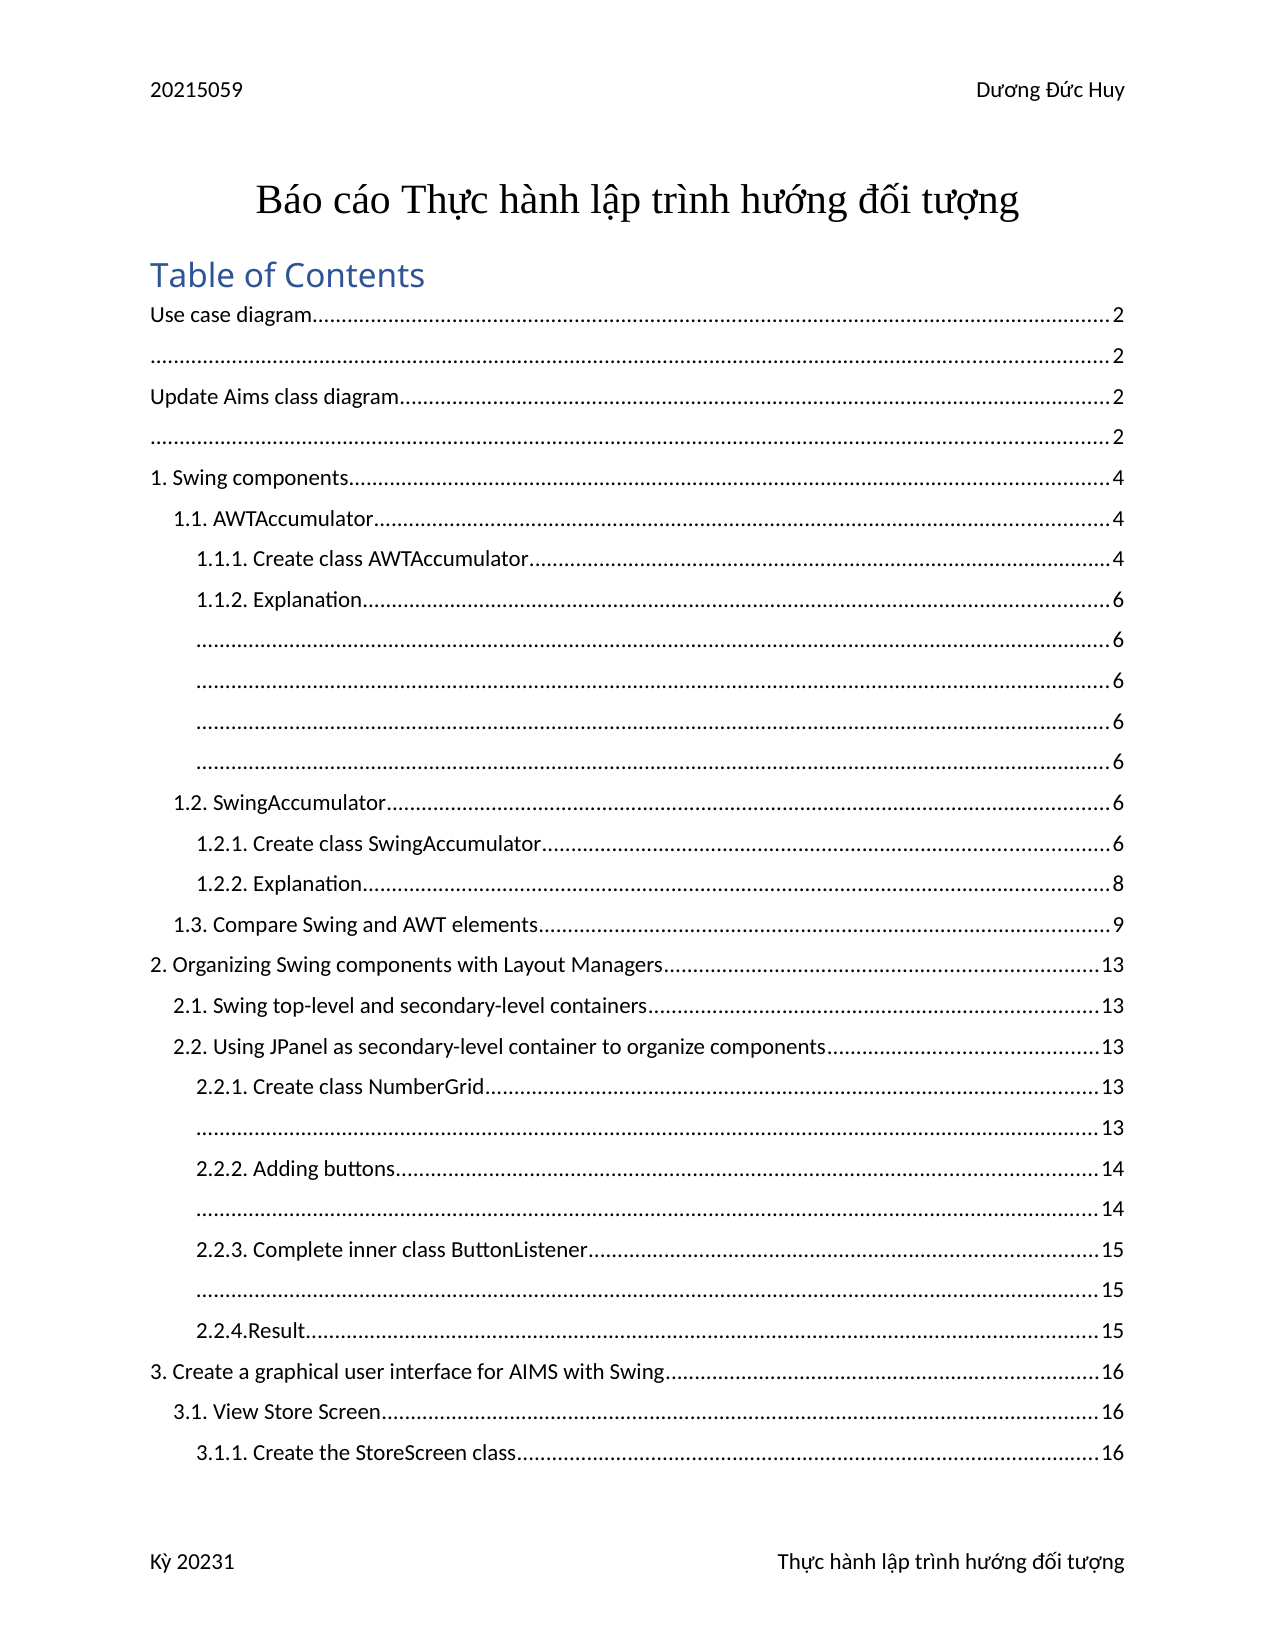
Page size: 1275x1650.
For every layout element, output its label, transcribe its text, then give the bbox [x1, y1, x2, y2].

subtitle Báo cáo Thực hành lập trình hướng đối tượng [150, 175, 1125, 223]
